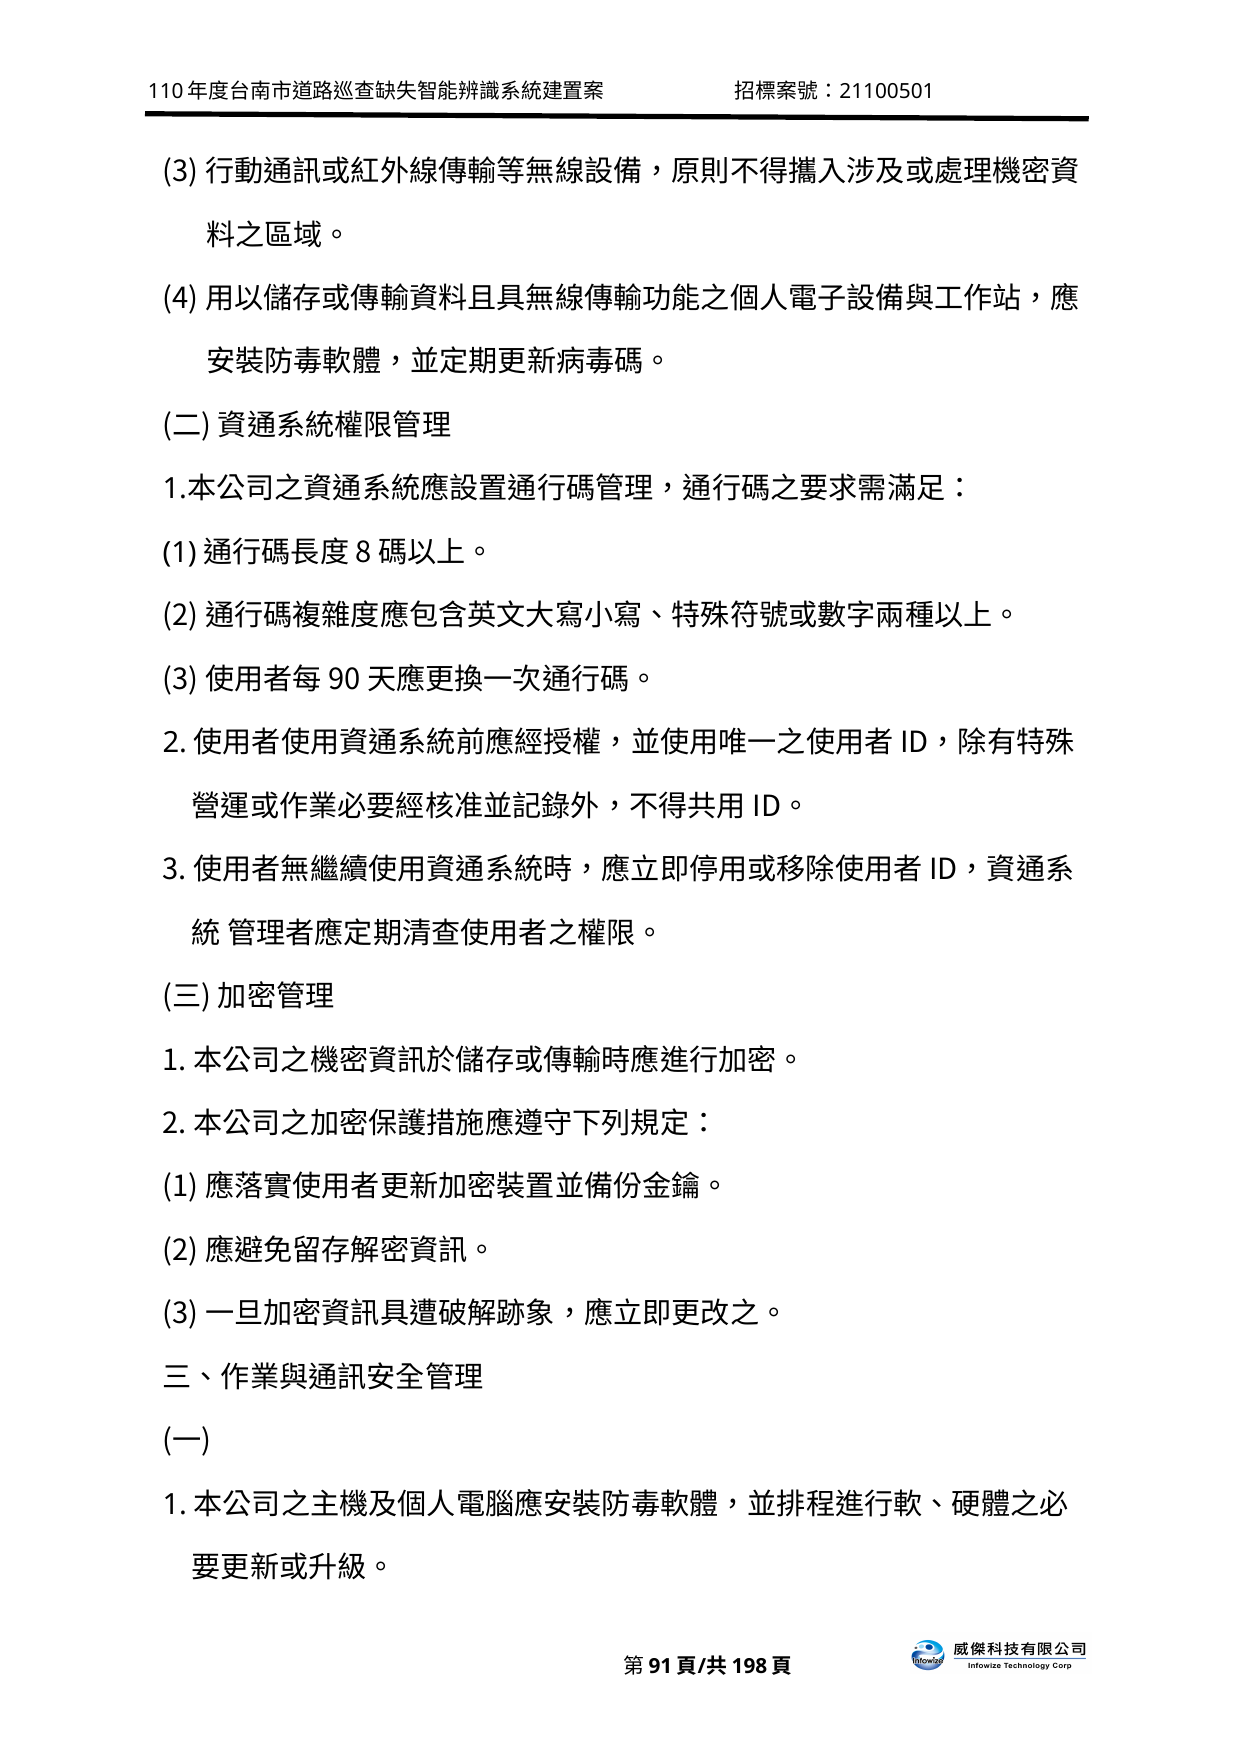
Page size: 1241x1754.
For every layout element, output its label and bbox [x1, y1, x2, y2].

picture [910, 1632, 1093, 1674]
